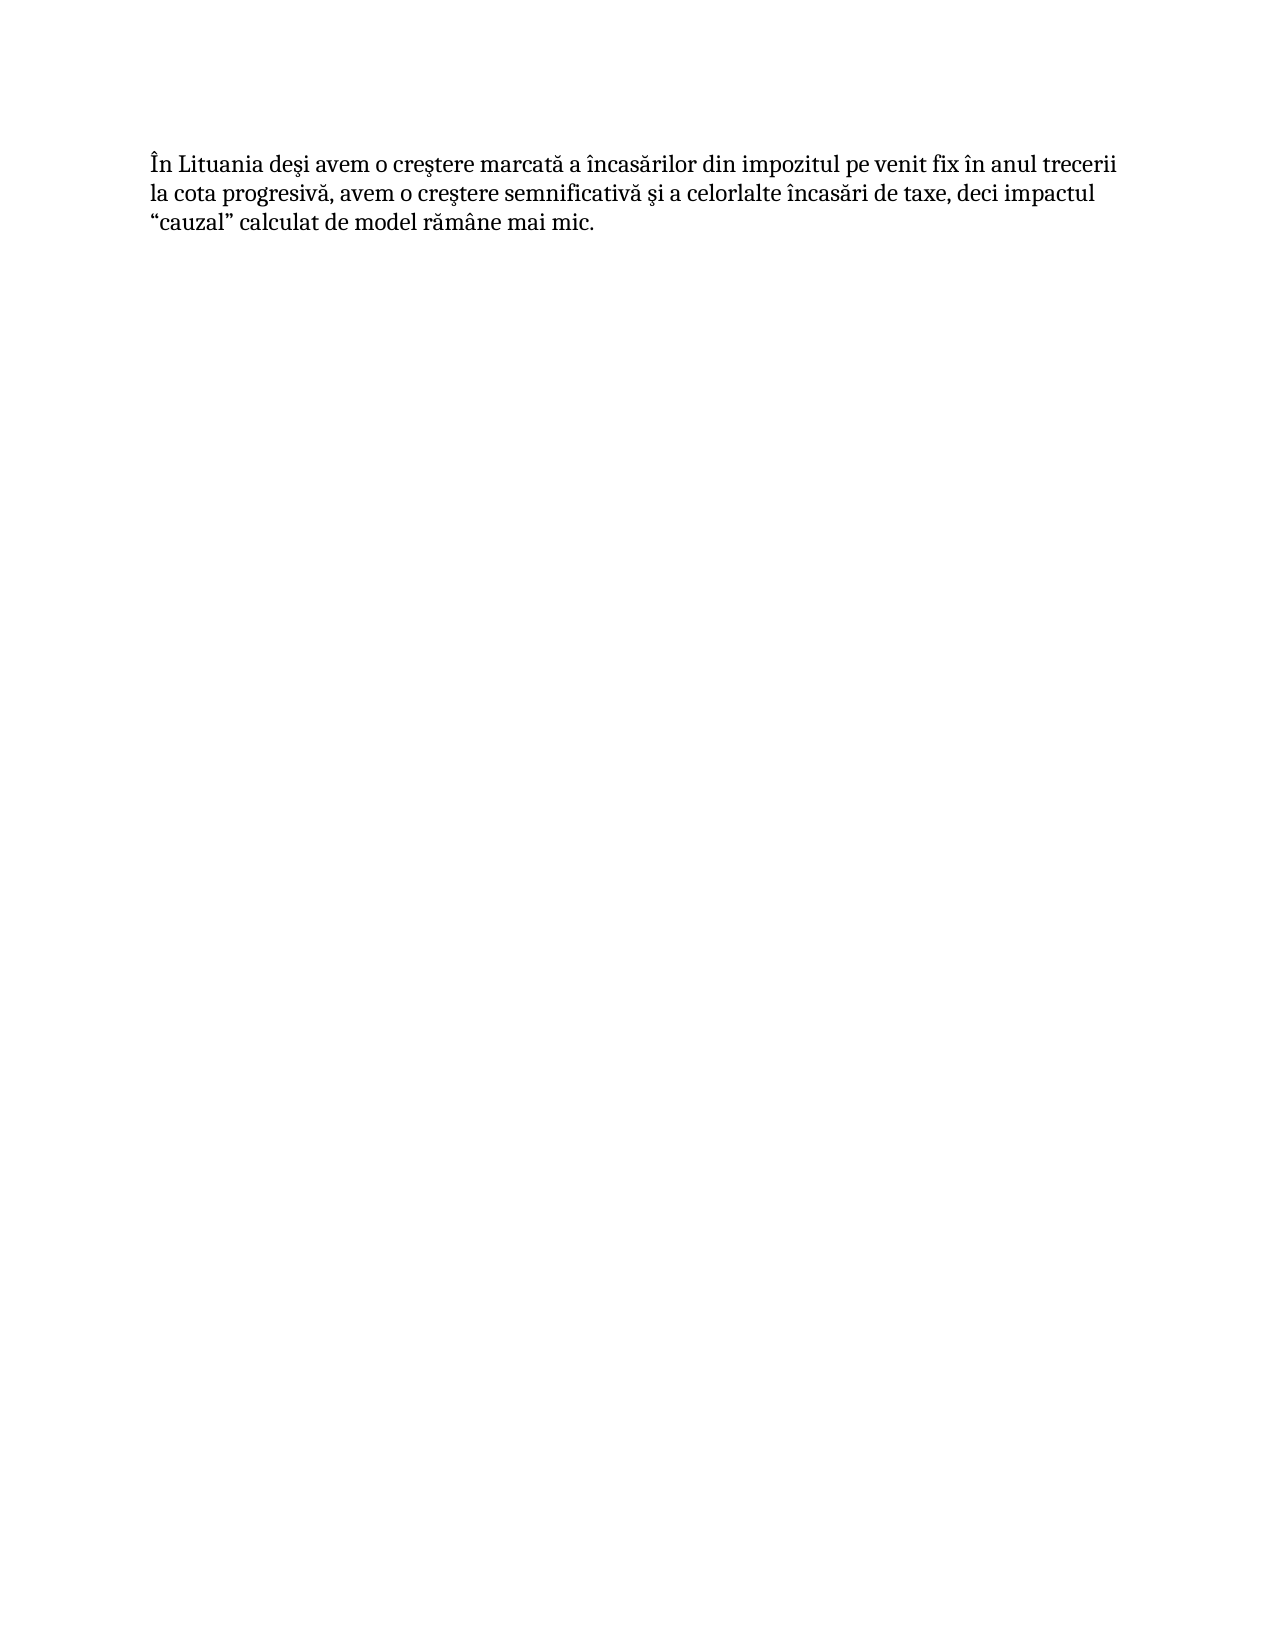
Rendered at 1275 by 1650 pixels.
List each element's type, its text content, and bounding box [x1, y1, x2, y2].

text În Lituania deşi avem o creştere marcată a încasărilor din impozitul pe venit fix în anul trecerii la cota progresivă, avem o creştere semnificativă şi a celorlalte încasări de taxe, deci impactul “cauzal” calculat de model rămâne mai mic. [150, 150, 1125, 236]
